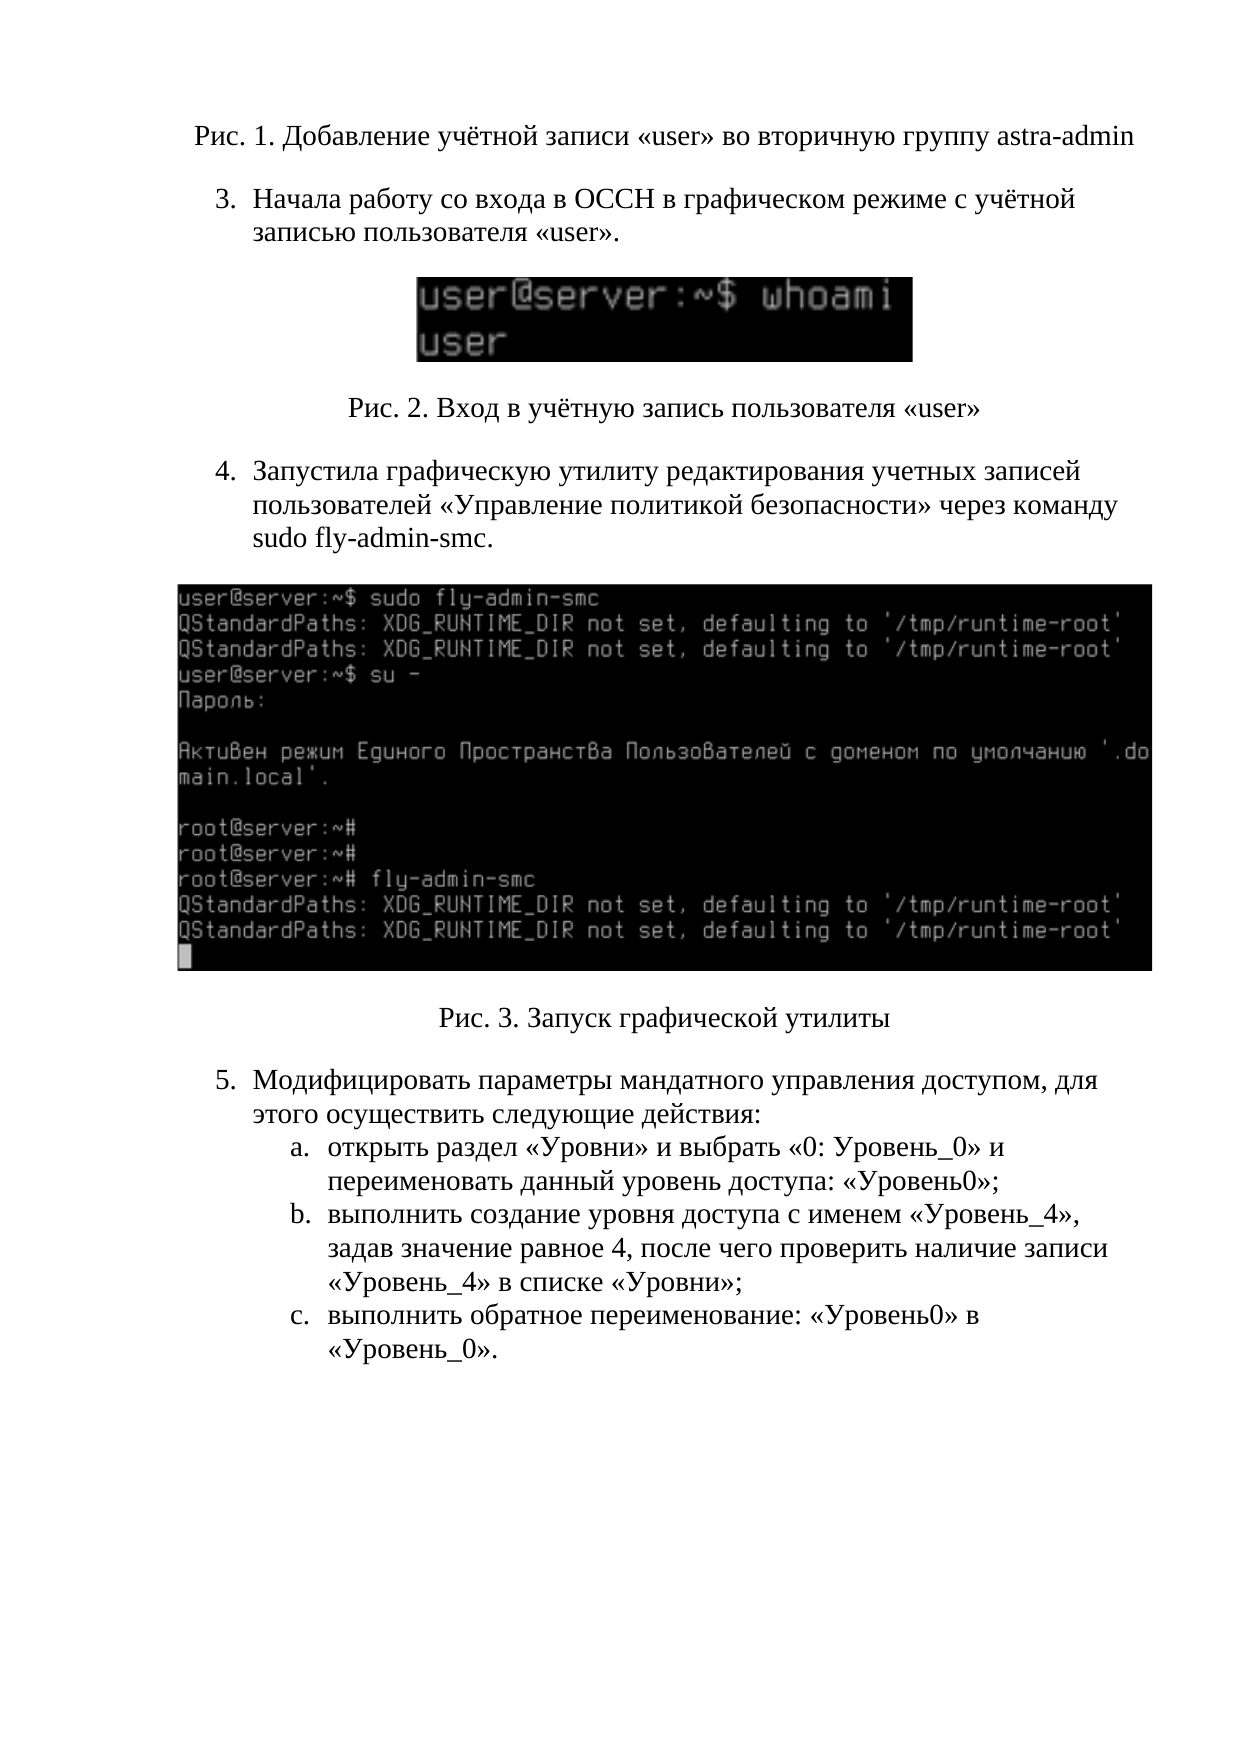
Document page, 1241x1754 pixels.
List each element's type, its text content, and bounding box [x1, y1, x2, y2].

text Рис. 2. Вход в учётную запись пользователя «user» [177, 391, 1152, 424]
list выполнить обратное переименование: «Уровень0» в «Уровень_0». [290, 1297, 1152, 1364]
list Начала работу со входа в ОССН в графическом режиме с учётной записью пользователя «user». [215, 181, 1152, 248]
list Запустила графическую утилиту редактирования учетных записей пользователей «Управление политикой безопасности» через команду sudo fly-admin-smc. [215, 453, 1152, 554]
list открыть раздел «Уровни» и выбрать «0: Уровень_0» и переименовать данный уровень доступа: «Уровень0»; [290, 1129, 1152, 1197]
picture [177, 583, 1153, 971]
list Модифицировать параметры мандатного управления доступом, для этого осуществить следующие действия: [215, 1062, 1152, 1129]
text Рис. 3. Запуск графической утилиты [177, 1000, 1152, 1033]
picture [416, 277, 913, 362]
text Рис. 1. Добавление учётной записи «user» во вторичную группу astra-admin [177, 118, 1152, 152]
list выполнить создание уровня доступа с именем «Уровень_4», задав значение равное 4, после чего проверить наличие записи «Уровень_4» в списке «Уровни»; [290, 1197, 1152, 1297]
